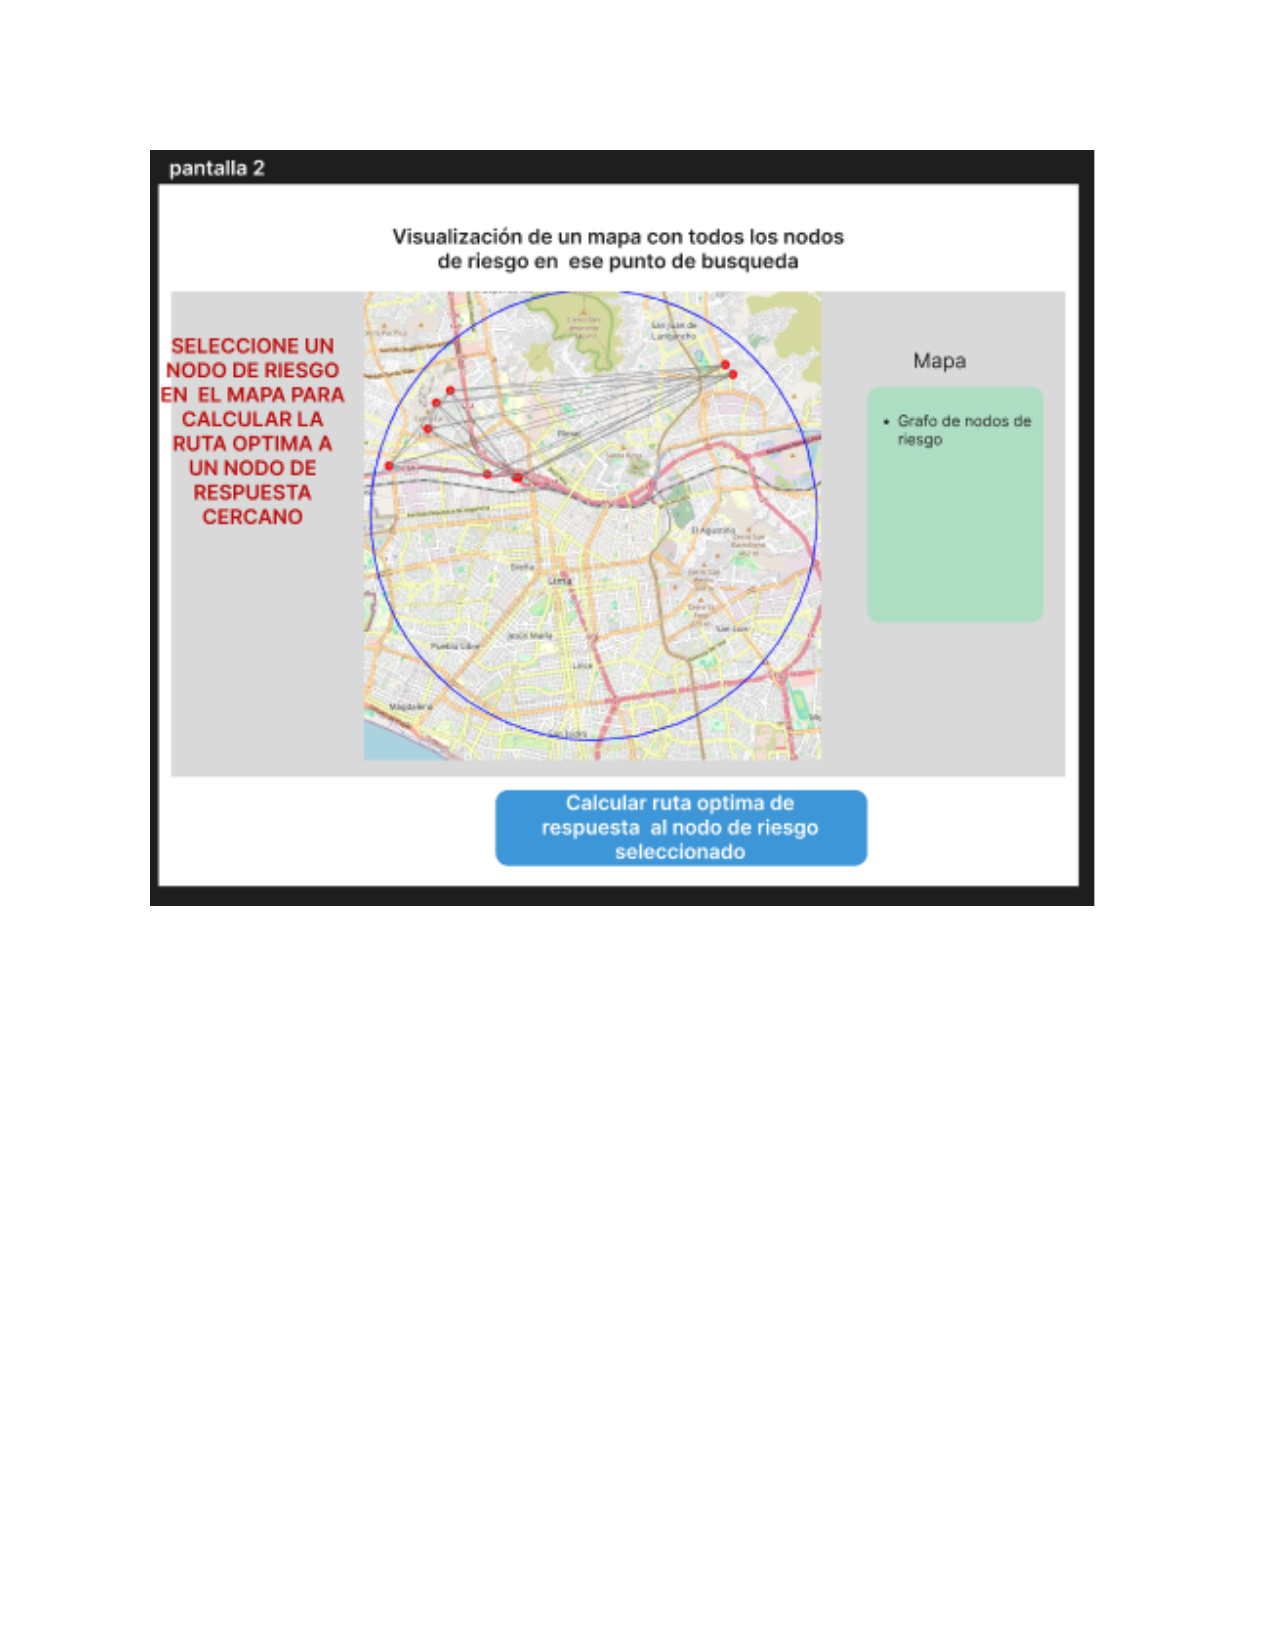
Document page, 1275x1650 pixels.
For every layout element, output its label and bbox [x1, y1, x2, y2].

picture [150, 150, 1095, 906]
